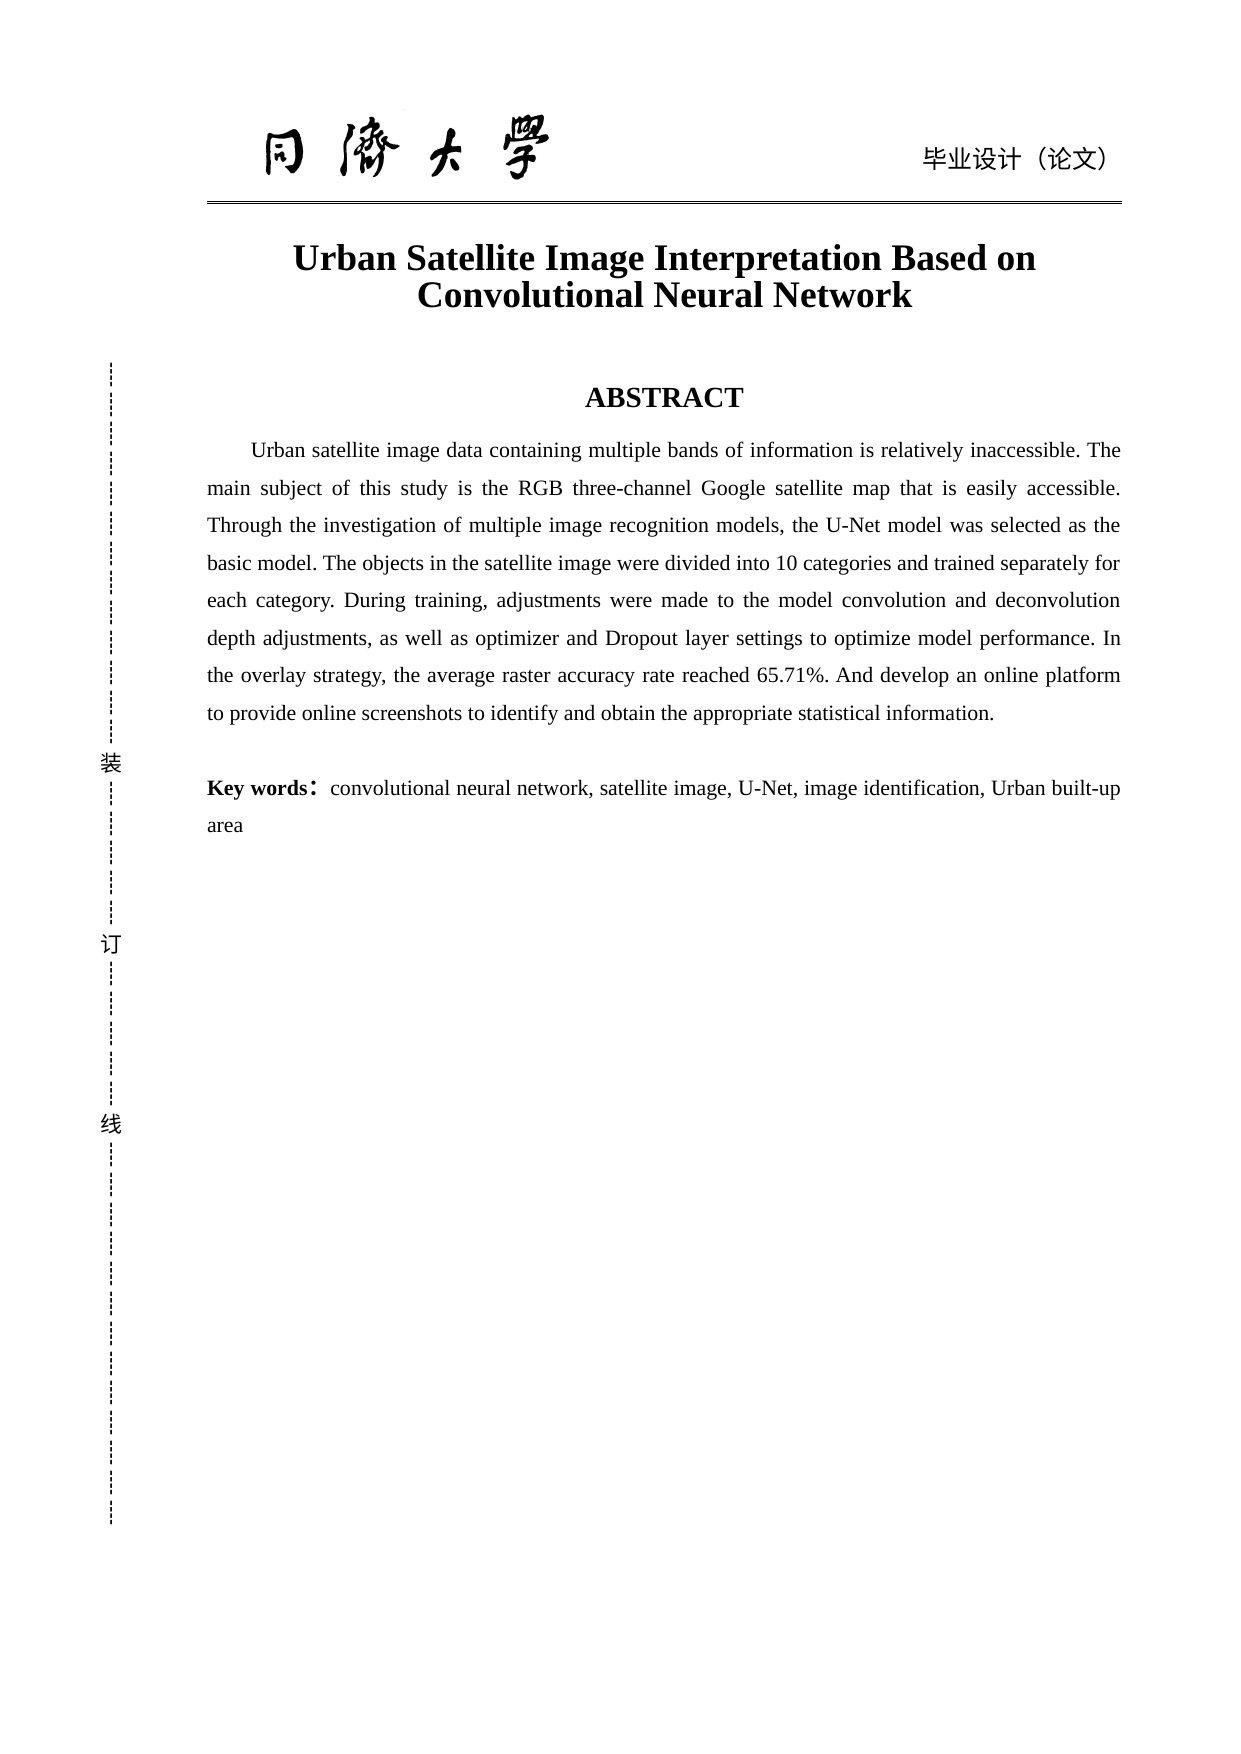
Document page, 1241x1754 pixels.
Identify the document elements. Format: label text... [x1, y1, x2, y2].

text Urban Satellite Image Interpretation Based on Convolutional Neural Network [207, 240, 1122, 315]
text Key words：convolutional neural network, satellite image, U-Net, image identification, Urban built-up area [207, 765, 1122, 840]
text ABSTRACT [207, 378, 1122, 415]
text Urban satellite image data containing multiple bands of information is relatively inaccessible. The main subject of this study is the RGB three-channel Google satellite map that is easily accessible. Through the investigation of multiple image recognition models, the U-Net model was selected as the basic model. The objects in the satellite image were divided into 10 categories and trained separately for each category. During training, adjustments were made to the model convolution and deconvolution depth adjustments, as well as optimizer and Dropout layer settings to optimize model performance. In the overlay strategy, the average raster accuracy rate reached 65.71%. And develop an online platform to provide online screenshots to identify and obtain the appropriate statistical information. [207, 428, 1122, 728]
picture [244, 106, 567, 185]
